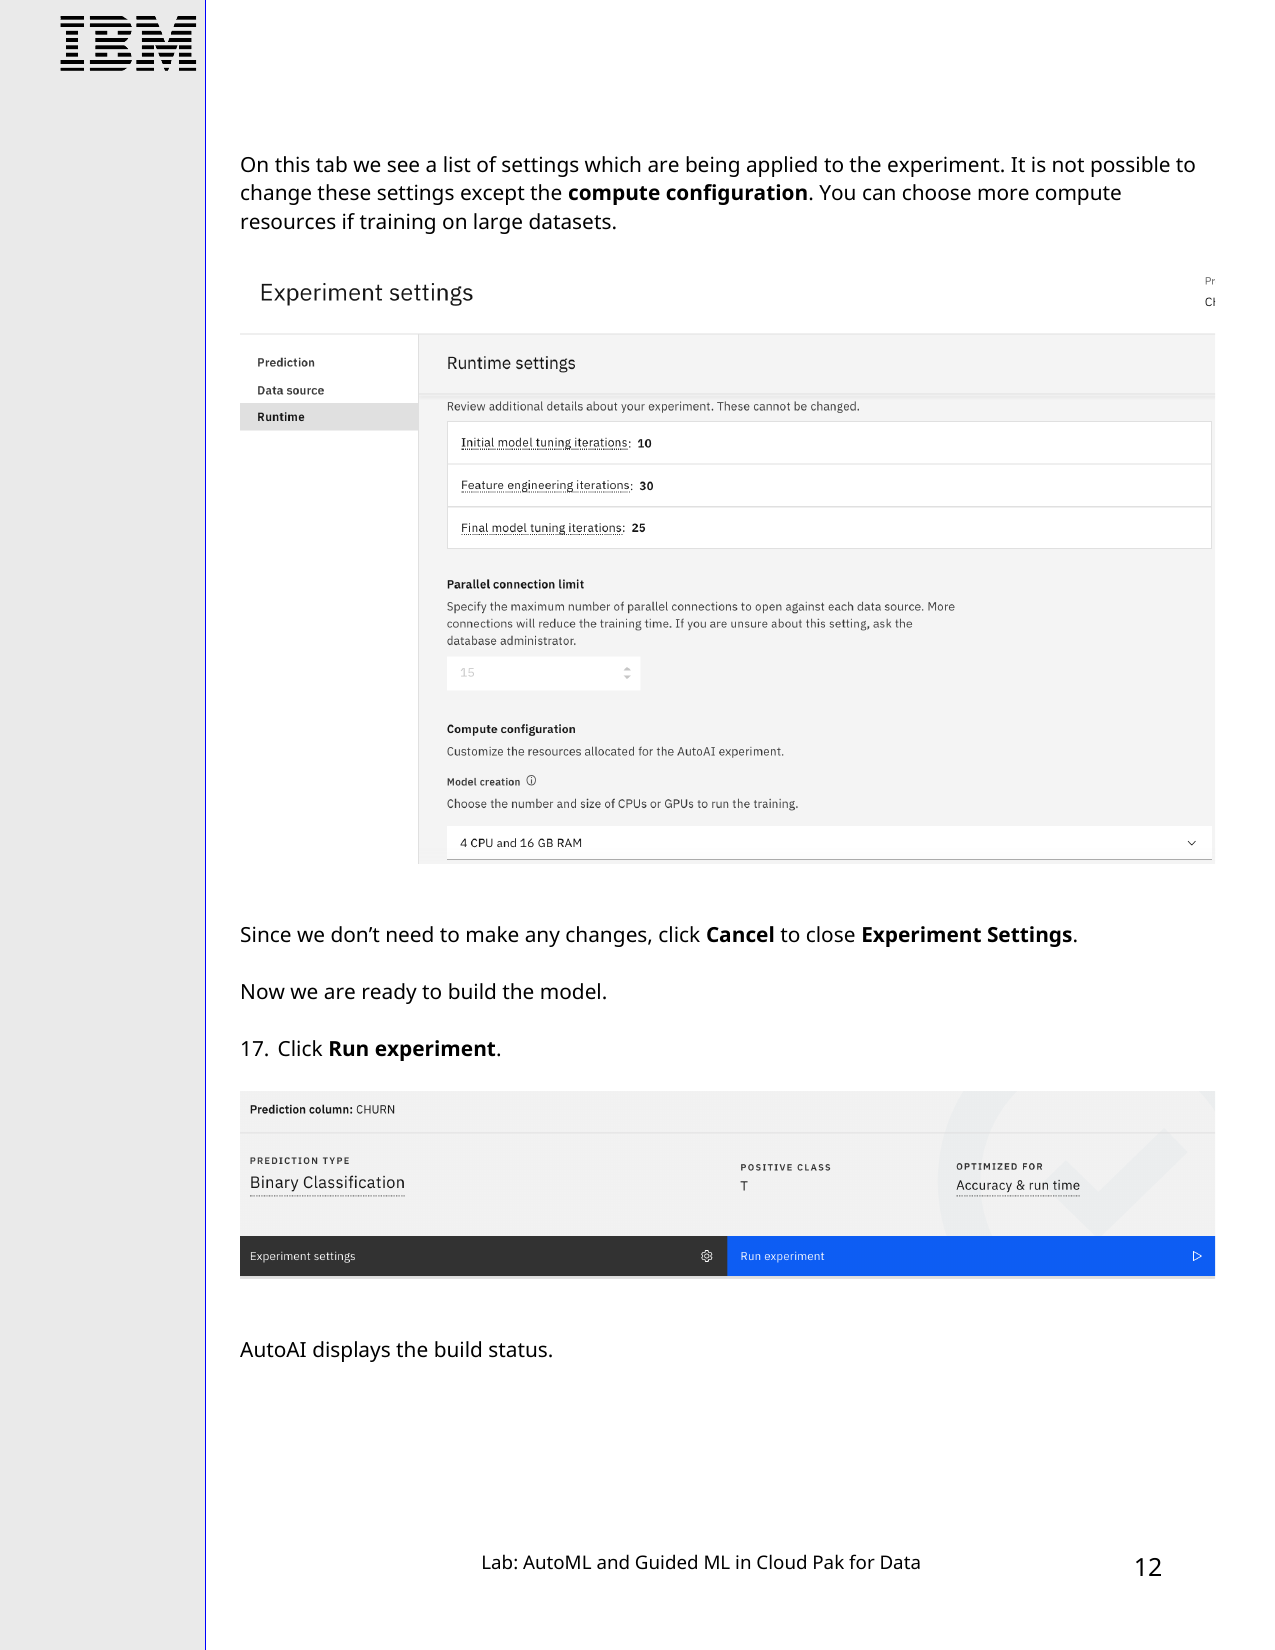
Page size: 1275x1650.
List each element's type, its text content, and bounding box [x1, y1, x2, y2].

text Since we don’t need to make any changes, click Cancel to close Experiment Settings. [240, 920, 1200, 949]
picture [240, 263, 1216, 864]
text AutoAI displays the build status. [240, 1336, 1200, 1364]
text On this tab we see a list of settings which are being applied to the experiment. It is not possible to change these settings except the compute configuration. You can choose more compute resources if training on large datasets. [240, 150, 1200, 235]
text Now we are ready to build the model. [240, 977, 1200, 1006]
list Click Run experiment. [240, 1034, 1200, 1062]
picture [60, 16, 197, 71]
picture [240, 1091, 1216, 1279]
